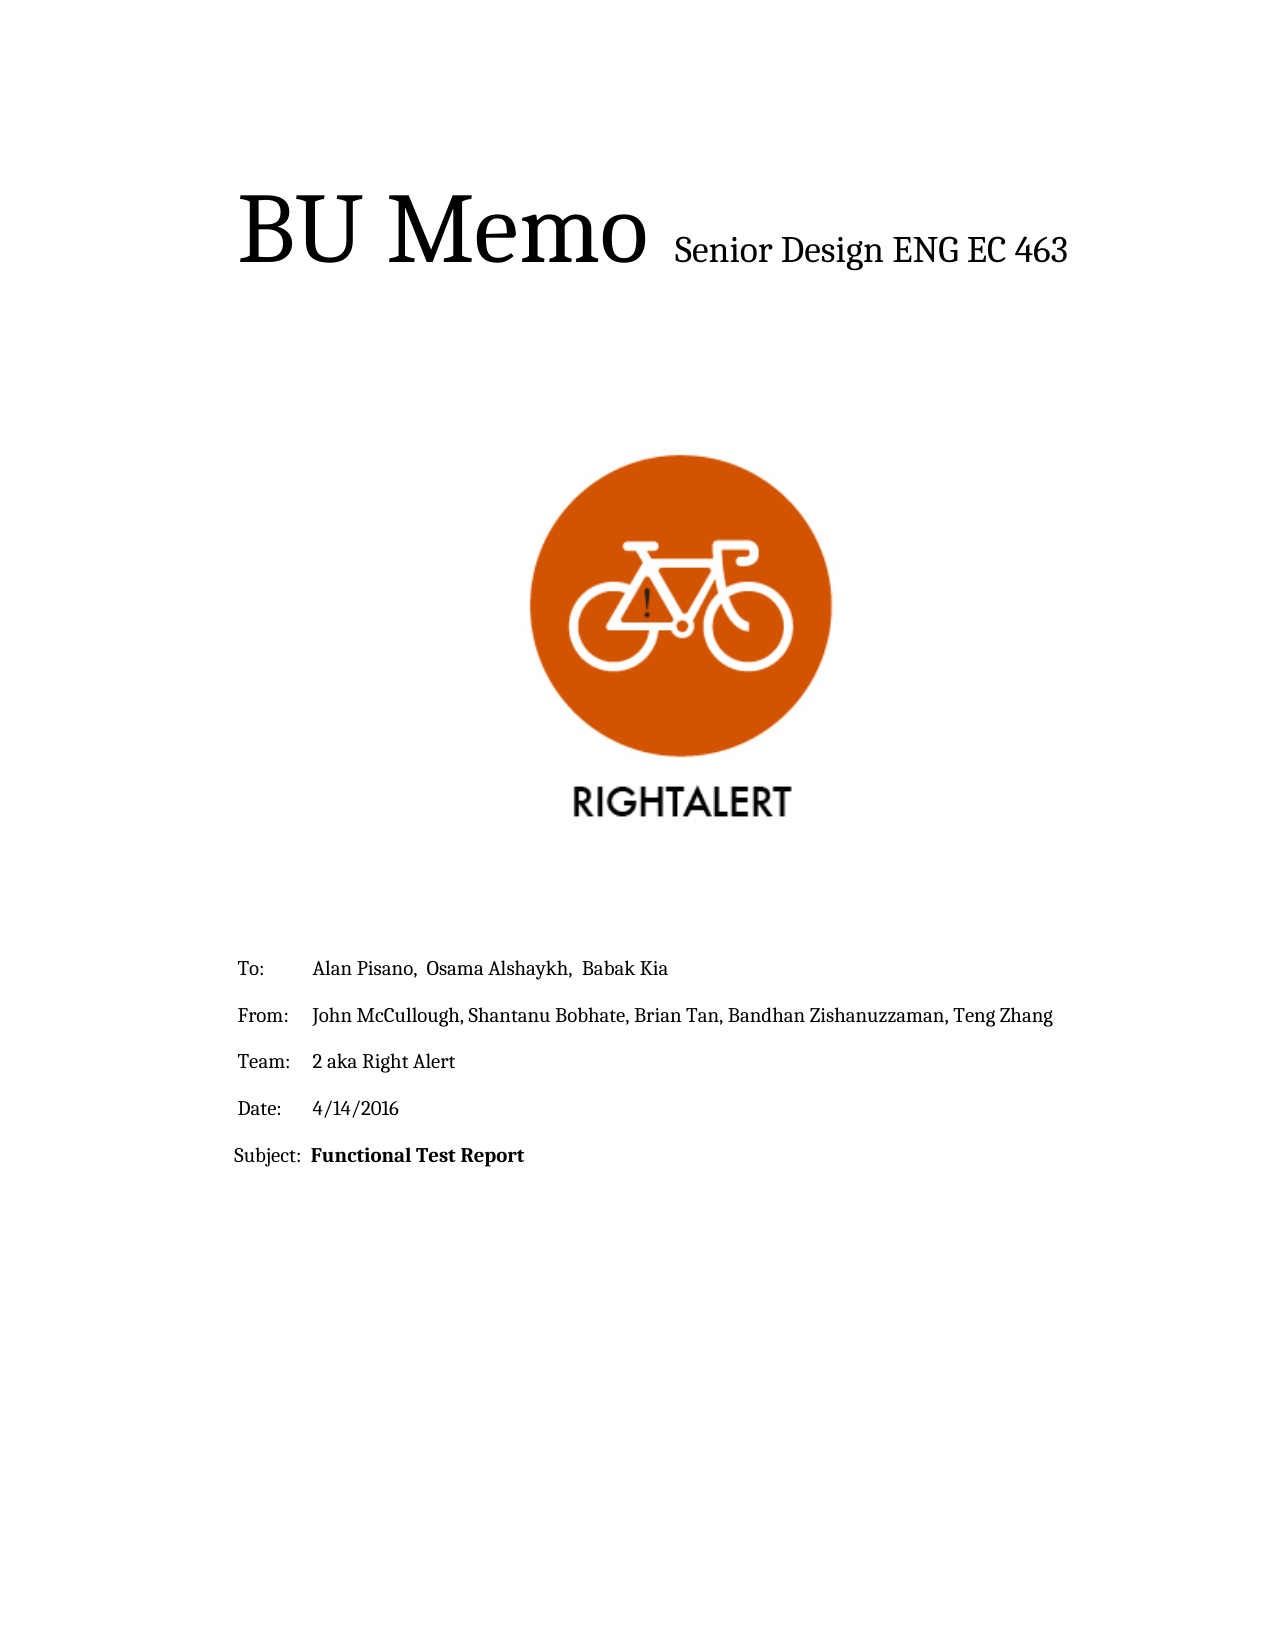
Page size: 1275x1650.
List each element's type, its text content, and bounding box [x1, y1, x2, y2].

text Date: 4/14/2016 [237, 1097, 1125, 1121]
text BU Memo Senior Design ENG EC 463 [237, 173, 1125, 288]
picture [399, 360, 964, 923]
text To: Alan Pisano, Osama Alshaykh, Babak Kia [237, 957, 1125, 981]
text Subject: Functional Test Report [225, 1143, 1125, 1167]
text Team: 2 aka Right Alert [237, 1050, 1125, 1074]
text From: John McCullough, Shantanu Bobhate, Brian Tan, Bandhan Zishanuzzaman, Teng Zhang [237, 1003, 1125, 1027]
